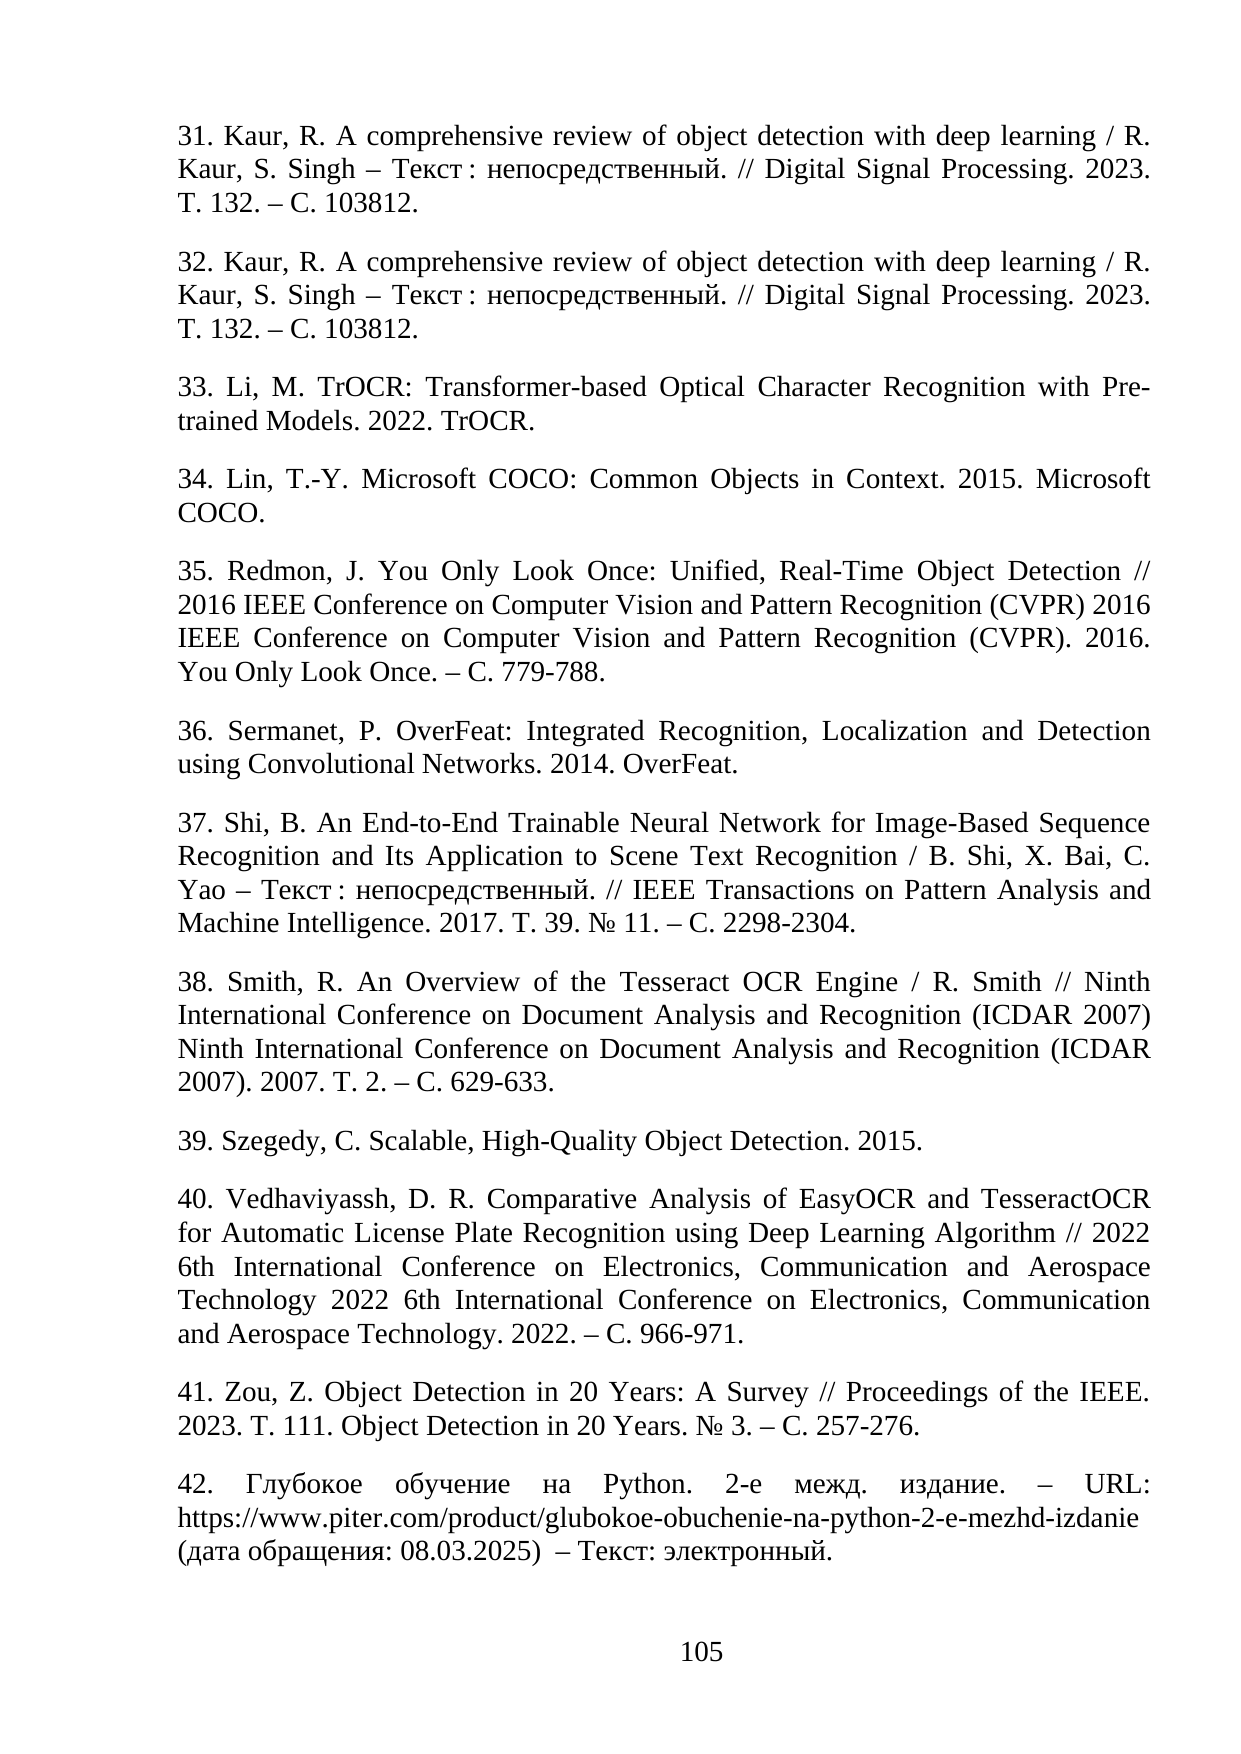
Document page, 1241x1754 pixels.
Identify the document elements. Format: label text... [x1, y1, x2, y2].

text 42. Глубокое обучение на Python. 2-е межд. издание. – URL: https://www.piter.com/product/glubokoe-obuchenie-na-python-2-e-mezhd-izdanie (дата обращения: 08.03.2025) – Текст: электронный. [177, 1466, 1152, 1567]
text 31. Kaur, R. A comprehensive review of object detection with deep learning / R. Kaur, S. Singh – Текст : непосредственный. // Digital Signal Processing. 2023. Т. 132. – С. 103812. [177, 118, 1152, 219]
text 34. Lin, T.-Y. Microsoft COCO: Common Objects in Context. 2015. Microsoft COCO. [177, 461, 1152, 528]
text 33. Li, M. TrOCR: Transformer-based Optical Character Recognition with Pre-trained Models. 2022. TrOCR. [177, 369, 1152, 436]
text 37. Shi, B. An End-to-End Trainable Neural Network for Image-Based Sequence Recognition and Its Application to Scene Text Recognition / B. Shi, X. Bai, C. Yao – Текст : непосредственный. // IEEE Transactions on Pattern Analysis and Machine Intelligence. 2017. Т. 39. № 11. – С. 2298-2304. [177, 805, 1152, 939]
text 36. Sermanet, P. OverFeat: Integrated Recognition, Localization and Detection using Convolutional Networks. 2014. OverFeat. [177, 713, 1152, 780]
text 39. Szegedy, C. Scalable, High-Quality Object Detection. 2015. [177, 1123, 1152, 1157]
text 35. Redmon, J. You Only Look Once: Unified, Real-Time Object Detection // 2016 IEEE Conference on Computer Vision and Pattern Recognition (CVPR) 2016 IEEE Conference on Computer Vision and Pattern Recognition (CVPR). 2016. You Only Look Once. – С. 779-788. [177, 553, 1152, 688]
text 38. Smith, R. An Overview of the Tesseract OCR Engine / R. Smith // Ninth International Conference on Document Analysis and Recognition (ICDAR 2007) Ninth International Conference on Document Analysis and Recognition (ICDAR 2007). 2007. Т. 2. – С. 629-633. [177, 964, 1152, 1098]
text 41. Zou, Z. Object Detection in 20 Years: A Survey // Proceedings of the IEEE. 2023. Т. 111. Object Detection in 20 Years. № 3. – С. 257-276. [177, 1374, 1152, 1441]
text 40. Vedhaviyassh, D. R. Comparative Analysis of EasyOCR and TesseractOCR for Automatic License Plate Recognition using Deep Learning Algorithm // 2022 6th International Conference on Electronics, Communication and Aerospace Technology 2022 6th International Conference on Electronics, Communication and Aerospace Technology. 2022. – С. 966-971. [177, 1182, 1152, 1349]
text 32. Kaur, R. A comprehensive review of object detection with deep learning / R. Kaur, S. Singh – Текст : непосредственный. // Digital Signal Processing. 2023. Т. 132. – С. 103812. [177, 244, 1152, 344]
